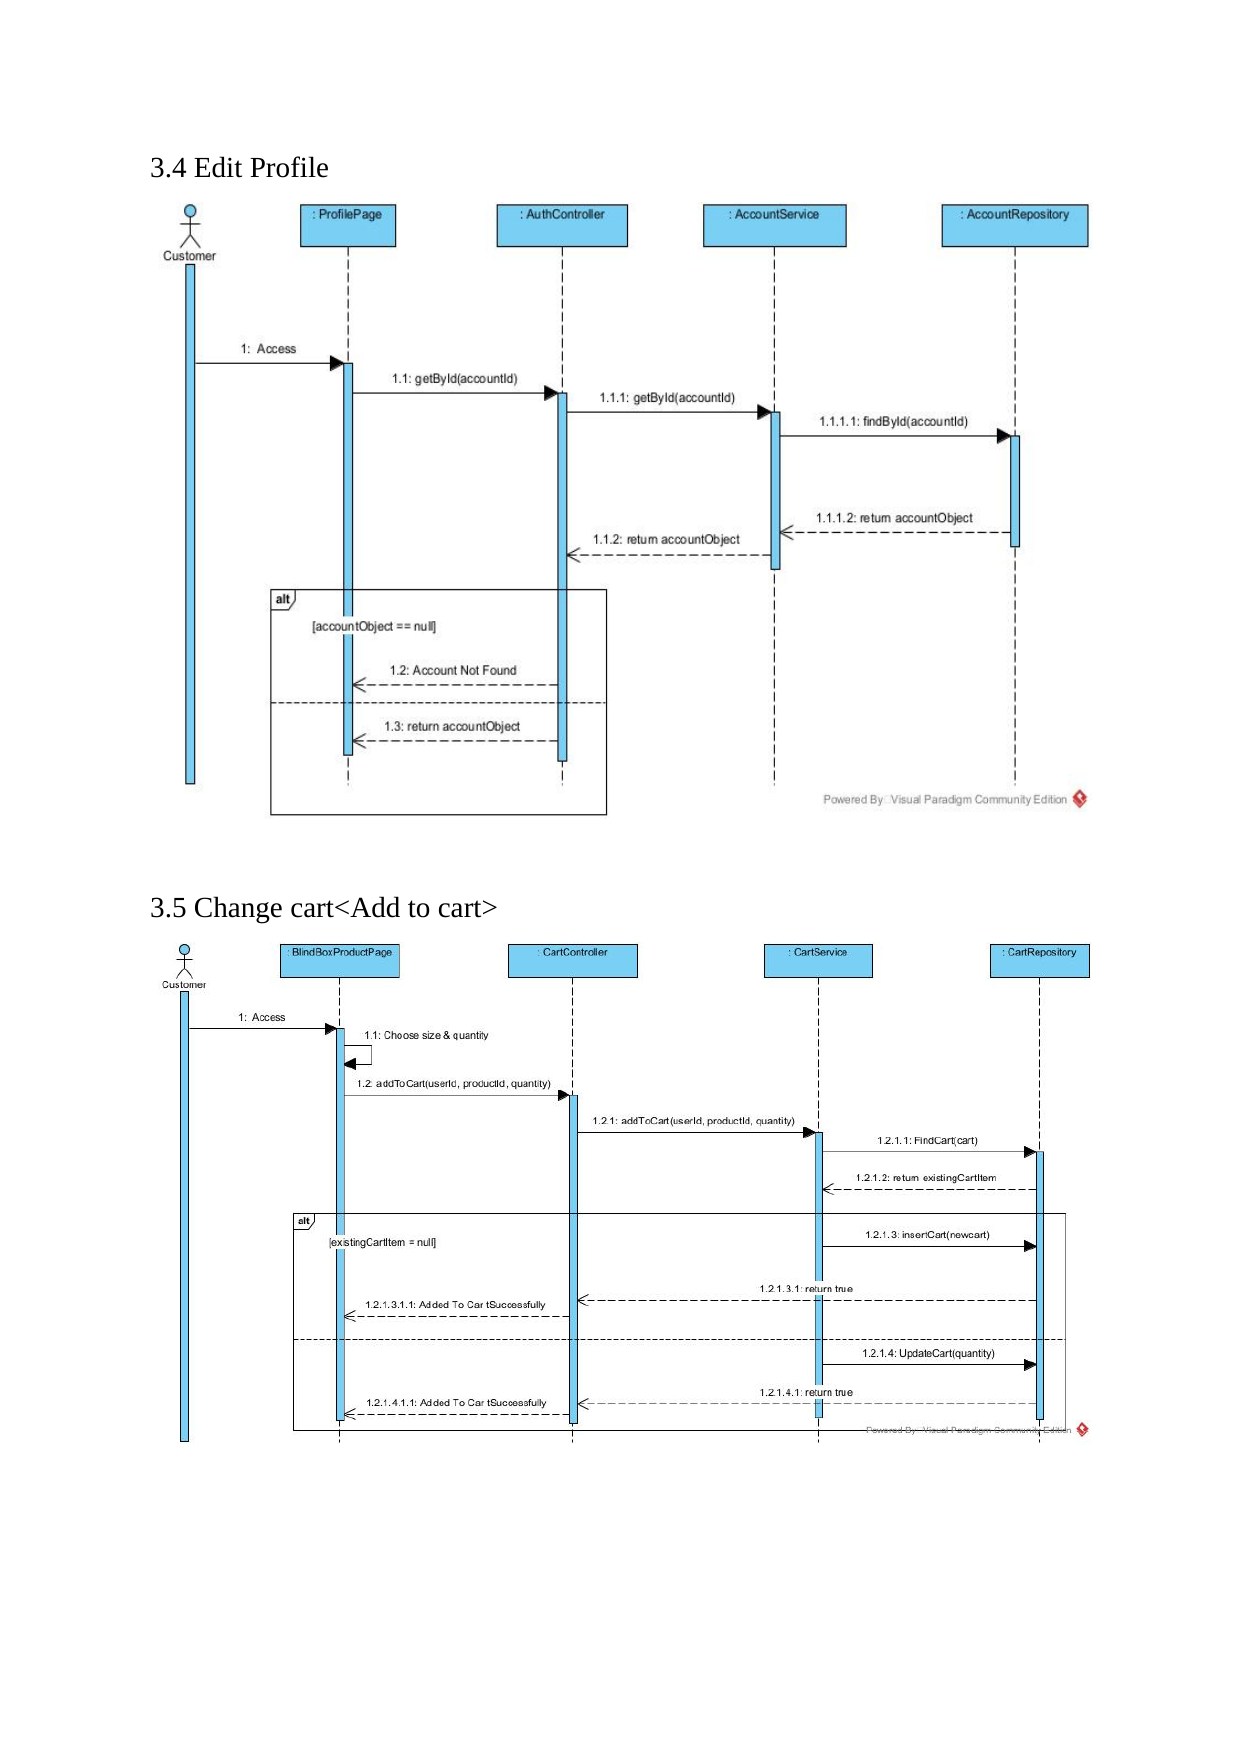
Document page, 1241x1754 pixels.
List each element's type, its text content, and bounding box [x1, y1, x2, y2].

text 3.4 Edit Profile [150, 150, 1093, 183]
picture [150, 942, 1093, 1445]
picture [150, 202, 1093, 819]
text 3.5 Change cart<Add to cart> [150, 890, 1093, 924]
